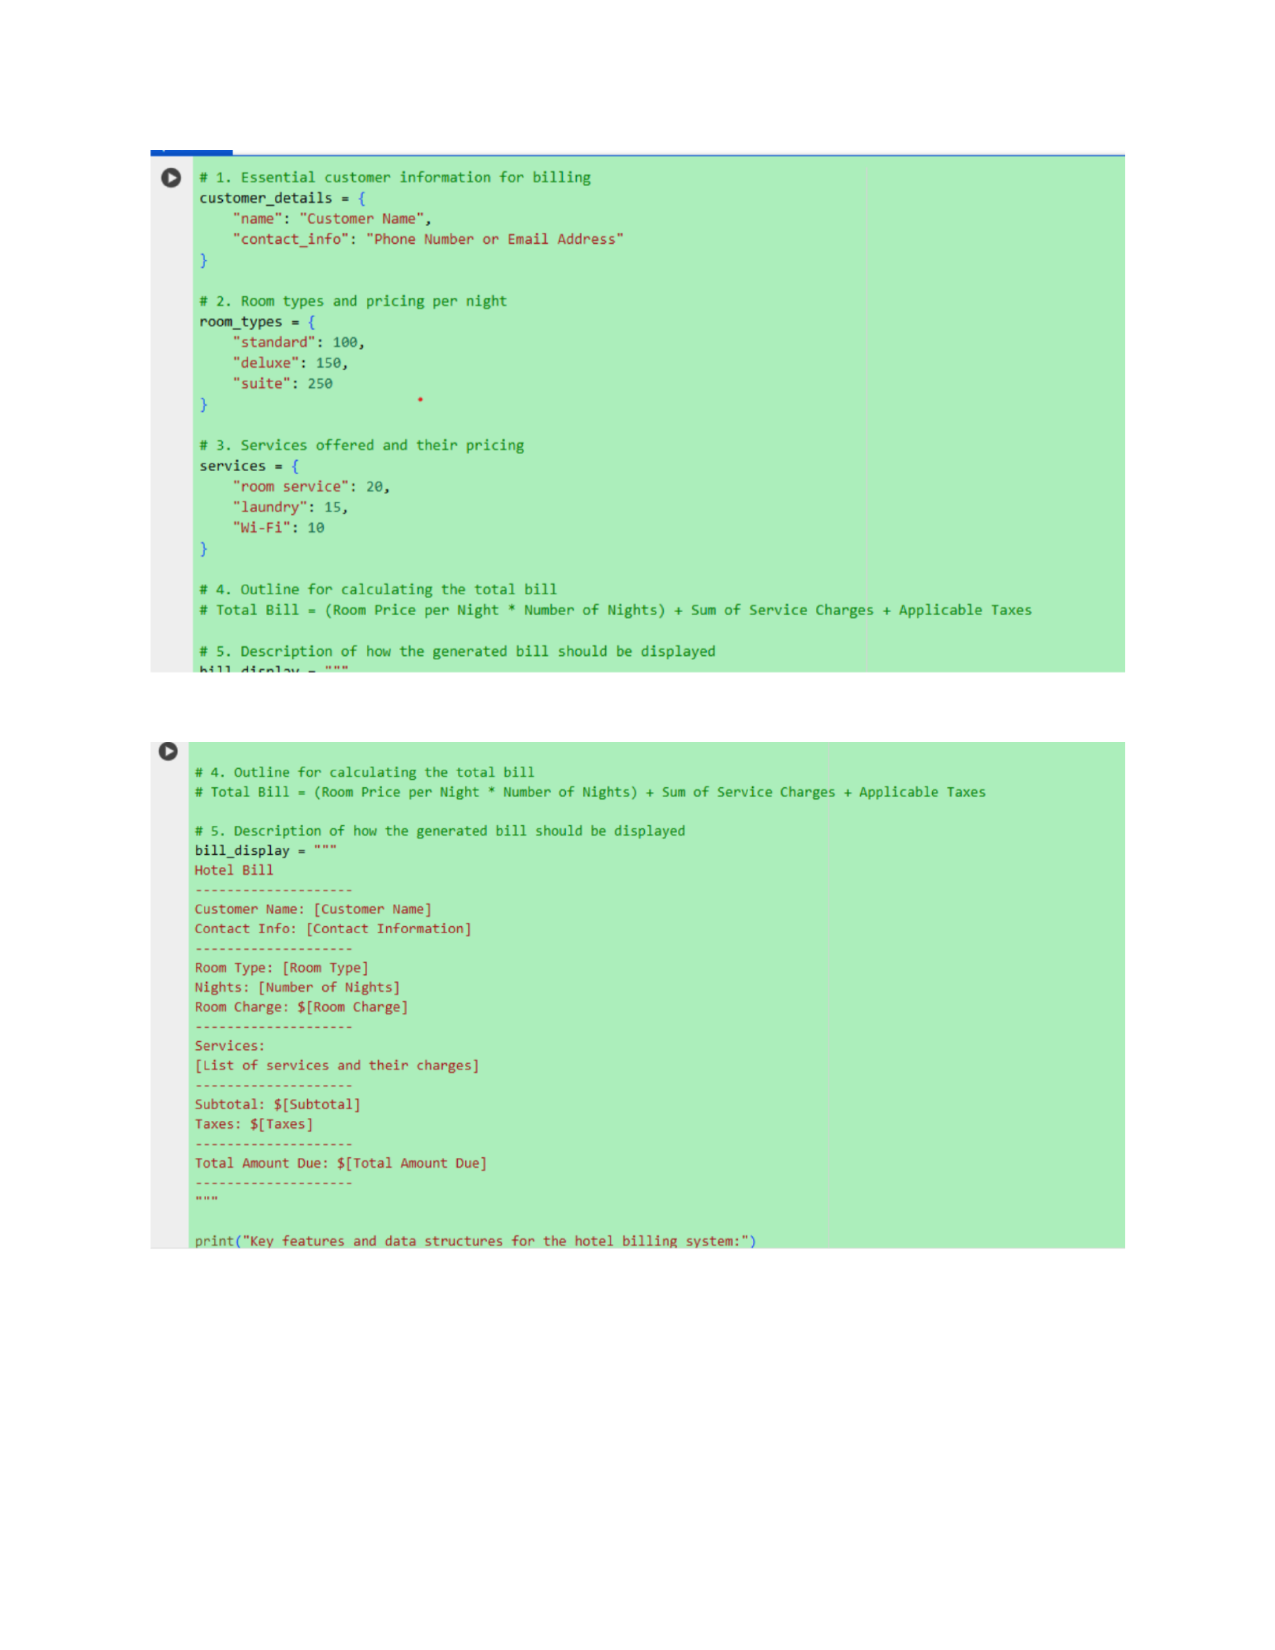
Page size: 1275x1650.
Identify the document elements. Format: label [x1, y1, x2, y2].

picture [150, 742, 1125, 1257]
picture [150, 150, 1125, 687]
